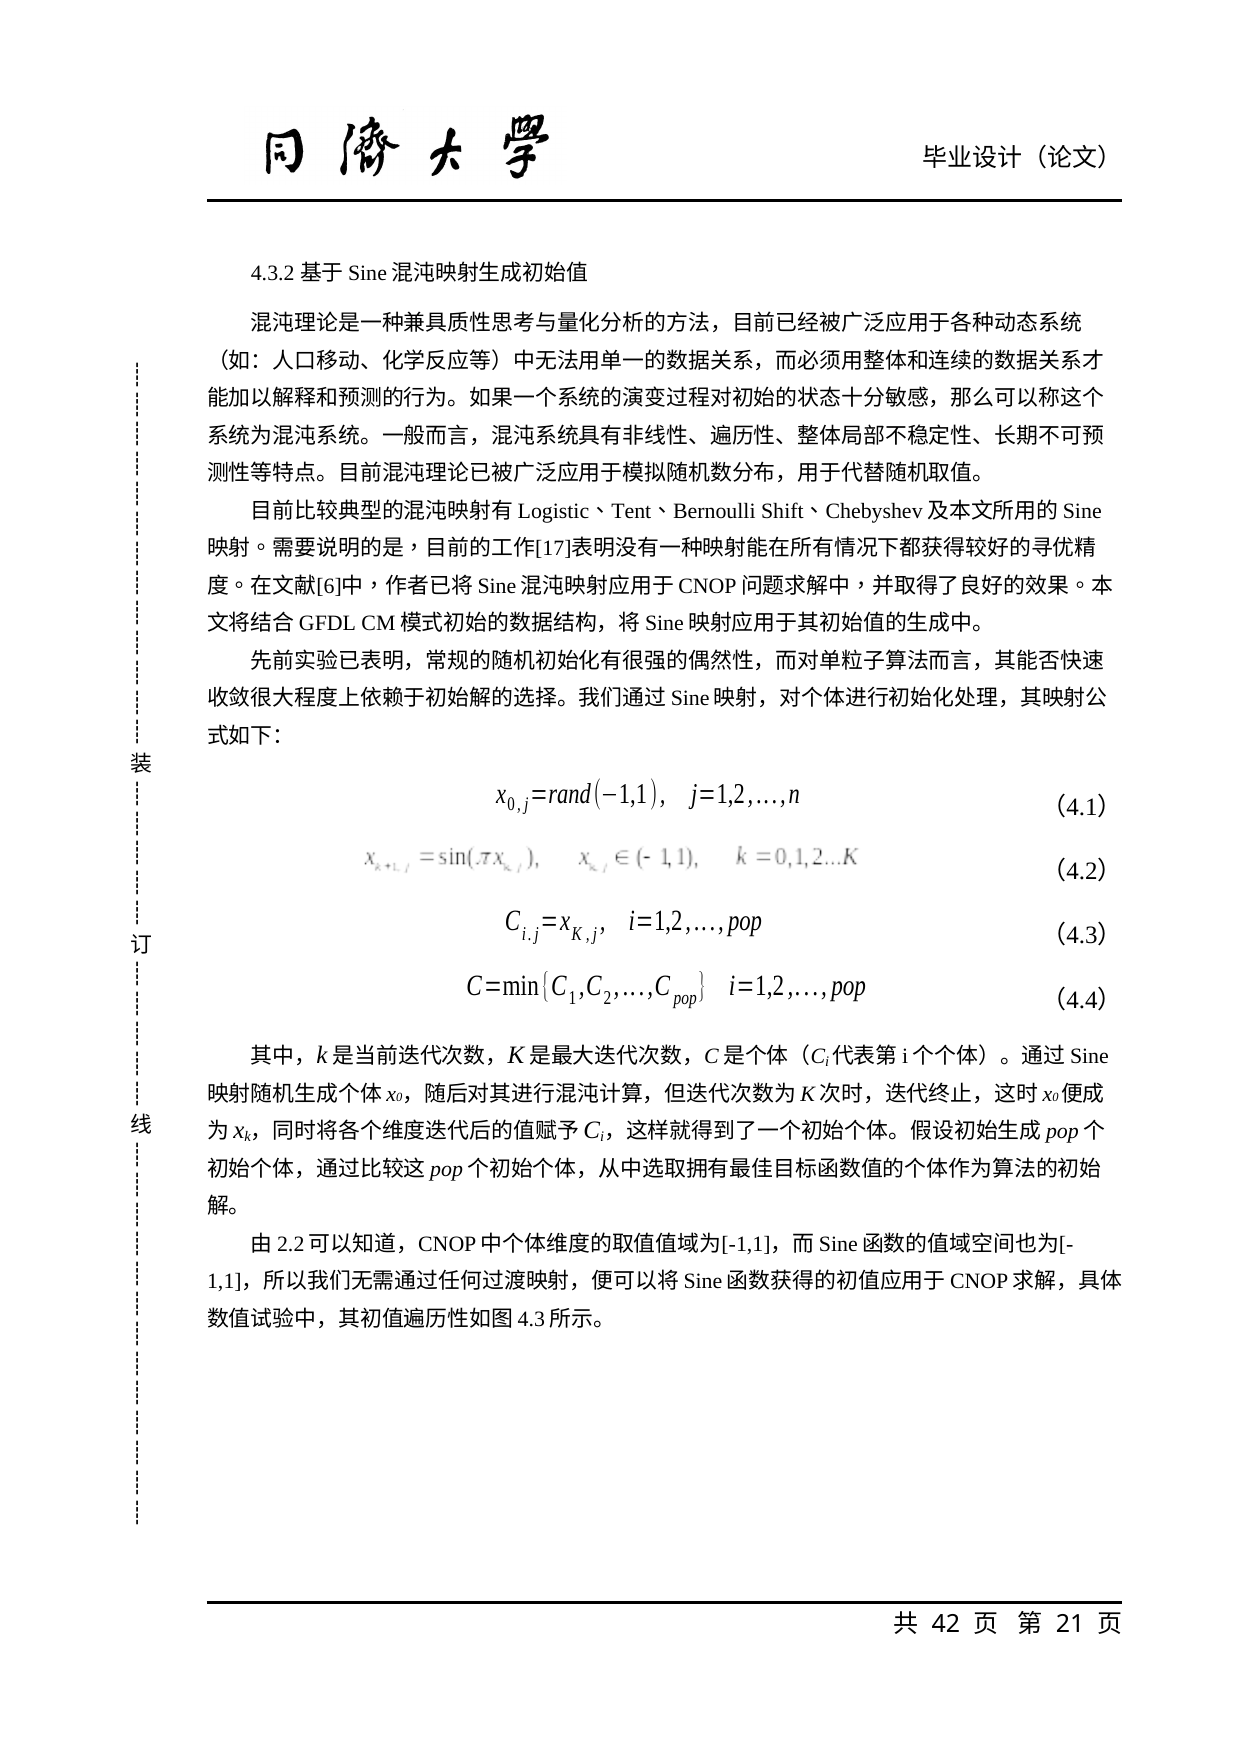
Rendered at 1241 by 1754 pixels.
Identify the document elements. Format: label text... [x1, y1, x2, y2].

text （4.4） [207, 969, 1122, 1016]
text 先前实验已表明，常规的随机初始化有很强的偶然性，而对单粒子算法而言，其能否快速收敛很大程度上依赖于初始解的选择。我们通过Sine映射，对个体进行初始化处理，其映射公式如下： [207, 638, 1122, 751]
text 由2.2可以知道，CNOP中个体维度的取值值域为[-1,1]，而Sine函数的值域空间也为[-1,1]，所以我们无需通过任何过渡映射，便可以将Sine函数获得的初值应用于CNOP求解，具体数值试验中，其初值遍历性如图4.3所示。 [207, 1221, 1122, 1334]
text 其中，k是当前迭代次数，K是最大迭代次数，C是个体（Ci代表第i个个体）。通过Sine映射随机生成个体x0，随后对其进行混沌计算，但迭代次数为K次时，迭代终止，这时x0便成为xk，同时将各个维度迭代后的值赋予Ci，这样就得到了一个初始个体。假设初始生成pop个初始个体，通过比较这pop个初始个体，从中选取拥有最佳目标函数值的个体作为算法的初始解。 [207, 1034, 1122, 1221]
text （4.3） [207, 905, 1122, 951]
text 目前比较典型的混沌映射有Logistic、Tent、Bernoulli Shift、Chebyshev及本文所用的Sine映射。需要说明的是，目前的工作[17]表明没有一种映射能在所有情况下都获得较好的寻优精度。在文献[6]中，作者已将Sine混沌映射应用于CNOP问题求解中，并取得了良好的效果。本文将结合GFDL CM模式初始的数据结构，将Sine映射应用于其初始值的生成中。 [207, 488, 1122, 638]
text （4.2） [207, 840, 1122, 887]
picture [244, 106, 567, 185]
text （4.1） [207, 776, 1122, 822]
subtitle 4.3.2 基于Sine混沌映射生成初始值 [207, 251, 1122, 288]
text 混沌理论是一种兼具质性思考与量化分析的方法，目前已经被广泛应用于各种动态系统（如：人口移动、化学反应等）中无法用单一的数据关系，而必须用整体和连续的数据关系才能加以解释和预测的行为。如果一个系统的演变过程对初始的状态十分敏感，那么可以称这个系统为混沌系统。一般而言，混沌系统具有非线性、遍历性、整体局部不稳定性、长期不可预测性等特点。目前混沌理论已被广泛应用于模拟随机数分布，用于代替随机取值。 [207, 301, 1122, 488]
